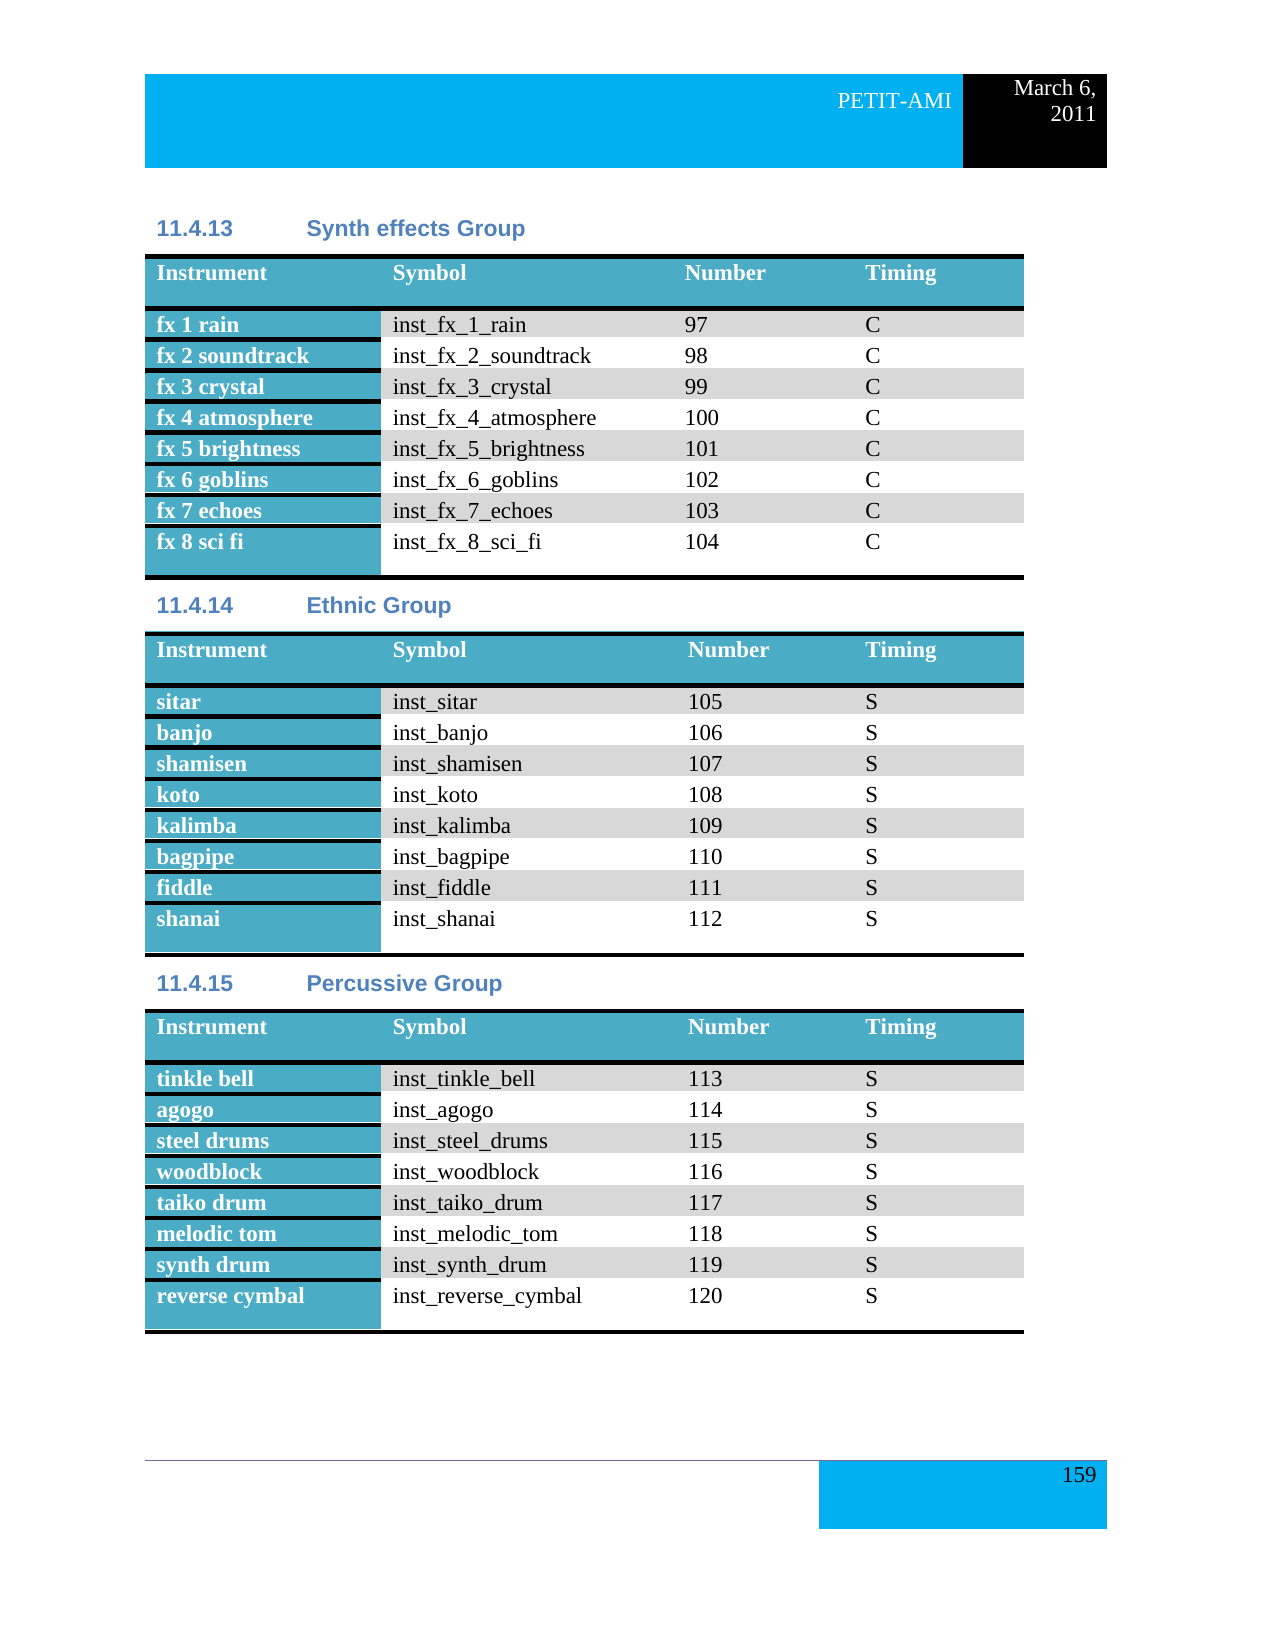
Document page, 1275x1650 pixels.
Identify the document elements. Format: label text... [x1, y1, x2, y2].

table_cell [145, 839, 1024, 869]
subtitle Synth effects Group [156, 215, 1118, 242]
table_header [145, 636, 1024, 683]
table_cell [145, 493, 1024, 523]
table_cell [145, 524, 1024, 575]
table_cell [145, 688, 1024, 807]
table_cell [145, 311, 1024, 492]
subtitle Ethnic Group [156, 592, 1118, 619]
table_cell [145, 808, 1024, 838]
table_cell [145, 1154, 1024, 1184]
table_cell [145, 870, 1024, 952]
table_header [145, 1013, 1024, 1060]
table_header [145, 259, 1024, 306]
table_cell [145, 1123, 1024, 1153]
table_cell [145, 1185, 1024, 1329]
subtitle Percussive Group [156, 969, 1118, 996]
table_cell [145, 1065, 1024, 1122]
